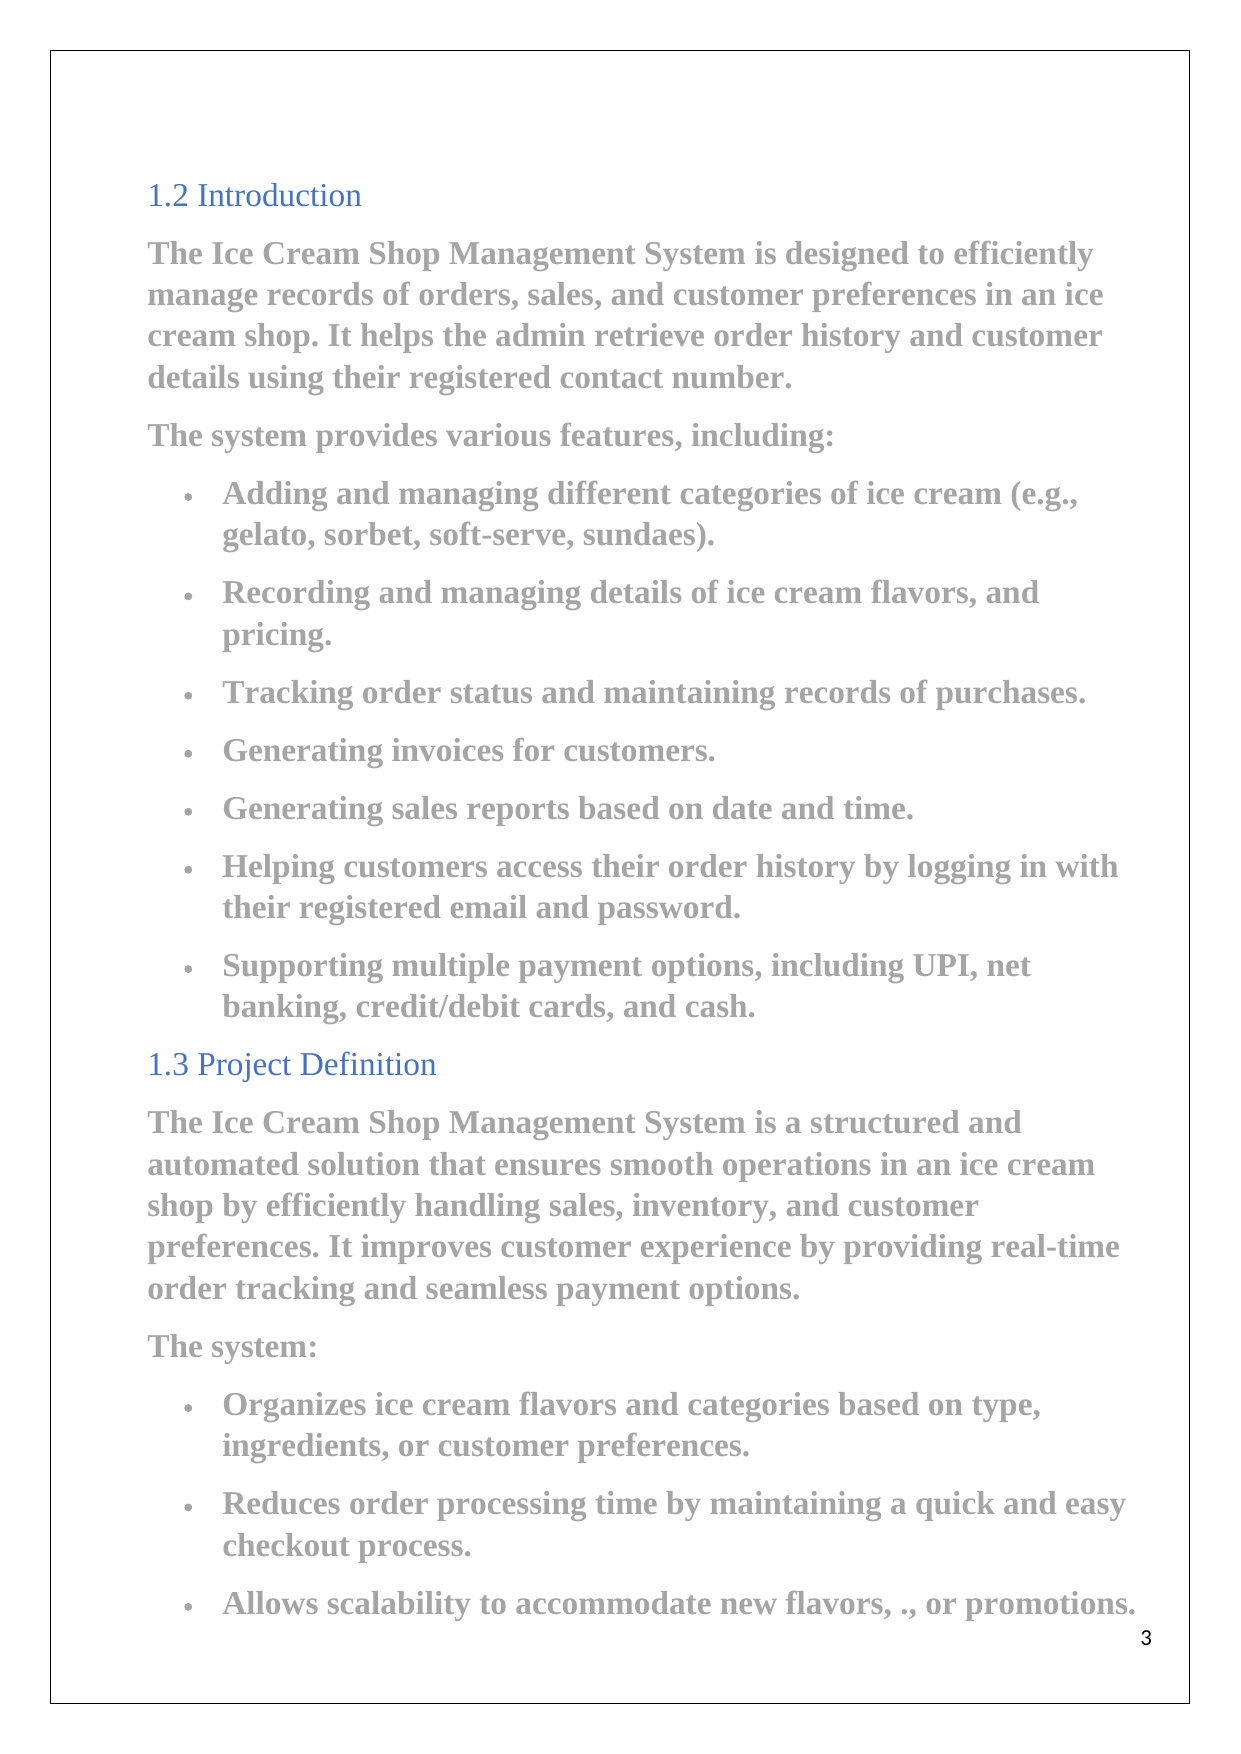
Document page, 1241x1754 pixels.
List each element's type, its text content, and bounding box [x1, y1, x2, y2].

list Adding and managing different categories of ice cream (e.g., gelato, sorbet, soft-serve, sundaes). [184, 473, 1152, 553]
list Recording and managing details of ice cream flavors, and pricing. [184, 572, 1152, 652]
text 1.3 Project Definition [147, 1045, 1152, 1083]
text 1.2 Introduction [147, 175, 1152, 213]
text The system: [147, 1326, 1152, 1364]
list Reduces order processing time by maintaining a quick and easy checkout process. [184, 1483, 1152, 1563]
list Organizes ice cream flavors and categories based on type, ingredients, or customer preferences. [184, 1384, 1152, 1464]
list Helping customers access their order history by logging in with their registered email and password. [184, 846, 1152, 926]
list Tracking order status and maintaining records of purchases. [184, 672, 1152, 710]
list Allows scalability to accommodate new flavors, ., or promotions. [184, 1583, 1152, 1621]
text The Ice Cream Shop Management System is a structured and automated solution that ensures smooth operations in an ice cream shop by efficiently handling sales, inventory, and customer preferences. It improves customer experience by providing real-time order tracking and seamless payment options. [147, 1103, 1152, 1306]
list Generating invoices for customers. [184, 730, 1152, 768]
text The system provides various features, including: [147, 415, 1152, 453]
list Generating sales reports based on date and time. [184, 788, 1152, 826]
list Supporting multiple payment options, including UPI, net banking, credit/debit cards, and cash. [184, 945, 1152, 1025]
text The Ice Cream Shop Management System is designed to efficiently manage records of orders, sales, and customer preferences in an ice cream shop. It helps the admin retrieve order history and customer details using their registered contact number. [147, 233, 1152, 395]
